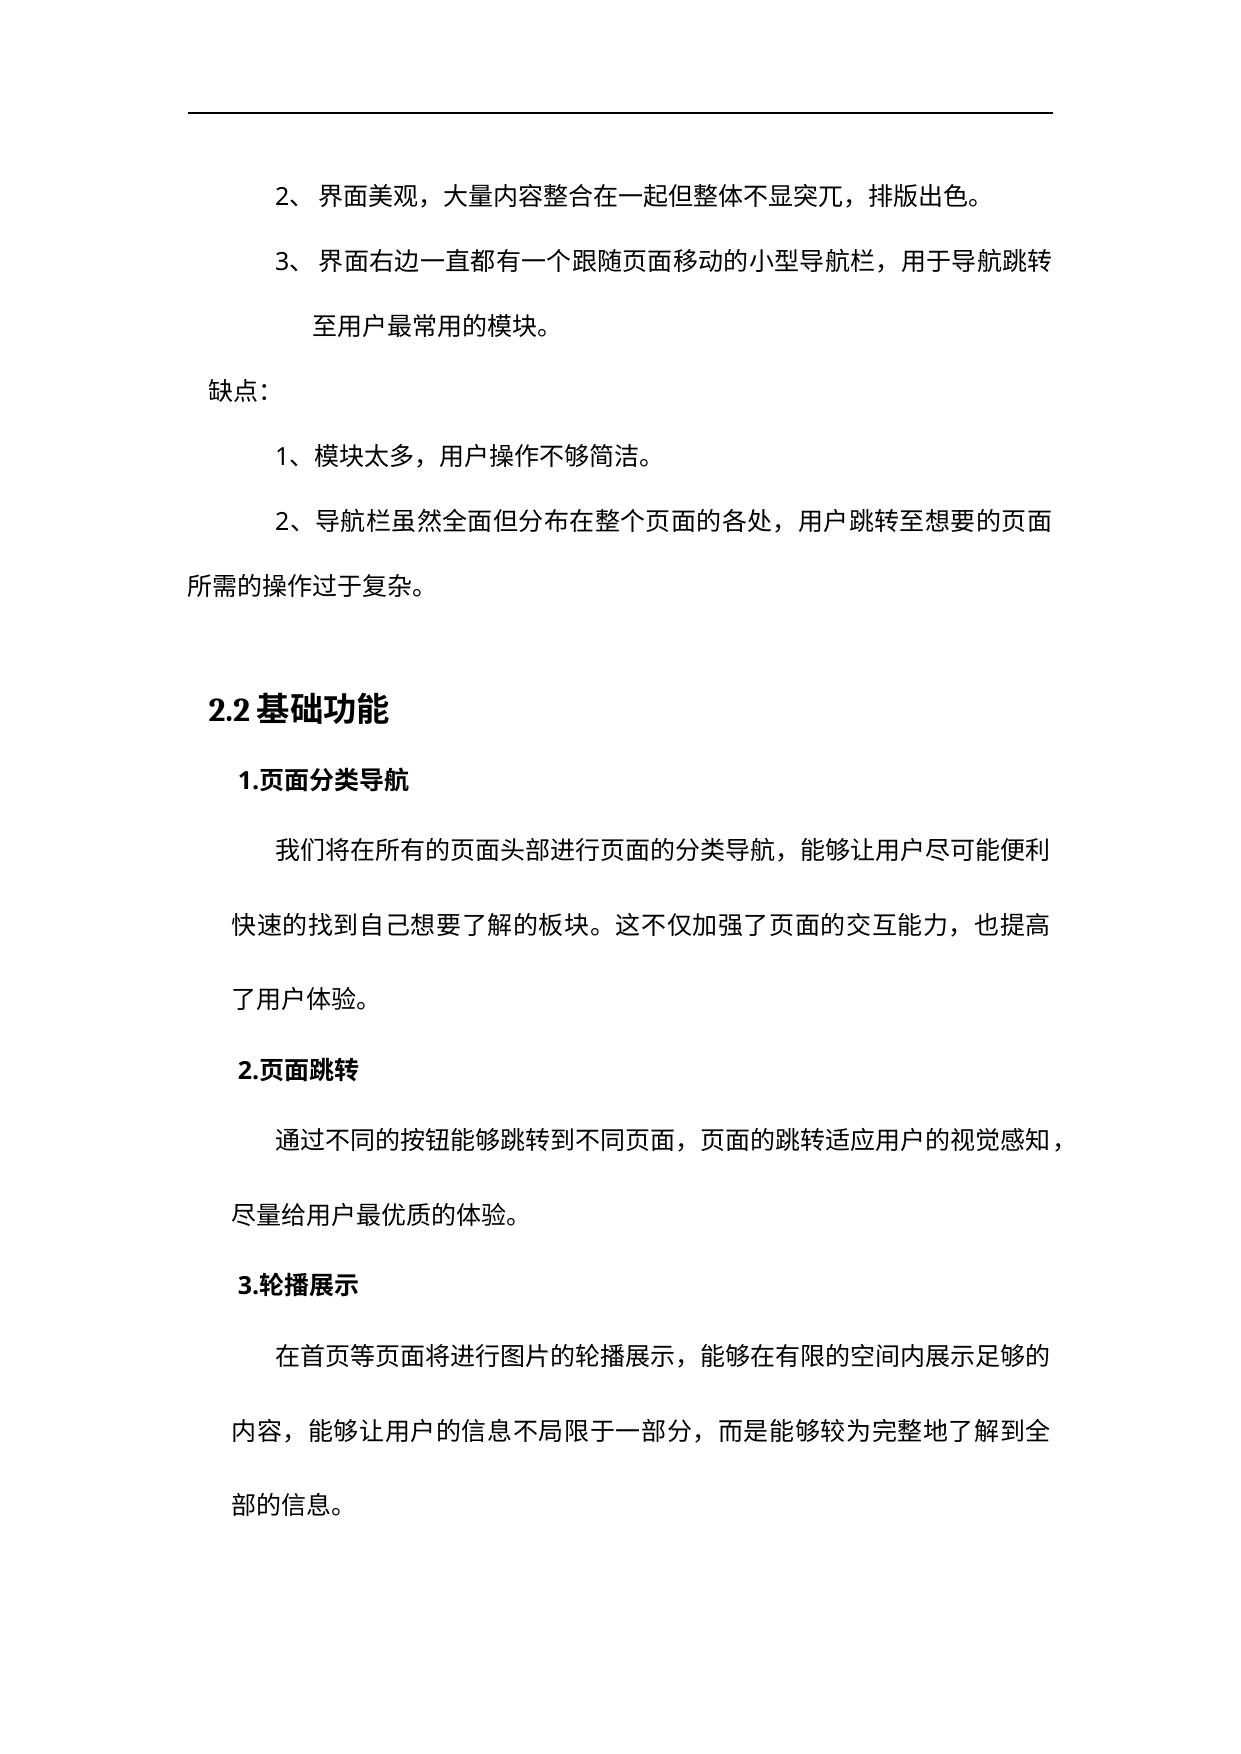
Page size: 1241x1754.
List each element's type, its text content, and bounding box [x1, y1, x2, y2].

text 1、模块太多，用户操作不够简洁。 [187, 422, 1053, 487]
text 2.页面跳转 [187, 1036, 1053, 1101]
text 在首页等页面将进行图片的轮播展示，能够在有限的空间内展示足够的内容，能够让用户的信息不局限于一部分，而是能够较为完整地了解到全部的信息。 [231, 1322, 1053, 1536]
text 我们将在所有的页面头部进行页面的分类导航，能够让用户尽可能便利快速的找到自己想要了解的板块。这不仅加强了页面的交互能力，也提高了用户体验。 [231, 816, 1053, 1031]
title 2.2基础功能 [187, 674, 1053, 739]
text 通过不同的按钮能够跳转到不同页面，页面的跳转适应用户的视觉感知，尽量给用户最优质的体验。 [231, 1106, 1053, 1246]
text 2、导航栏虽然全面但分布在整个页面的各处，用户跳转至想要的页面所需的操作过于复杂。 [187, 487, 1053, 617]
text 1.页面分类导航 [187, 746, 1053, 811]
text 3.轮播展示 [187, 1251, 1053, 1316]
list 界面右边一直都有一个跟随页面移动的小型导航栏，用于导航跳转至用户最常用的模块。 [275, 227, 1053, 357]
list 界面美观，大量内容整合在一起但整体不显突兀，排版出色。 [275, 162, 1053, 227]
text 缺点： [187, 357, 1053, 422]
